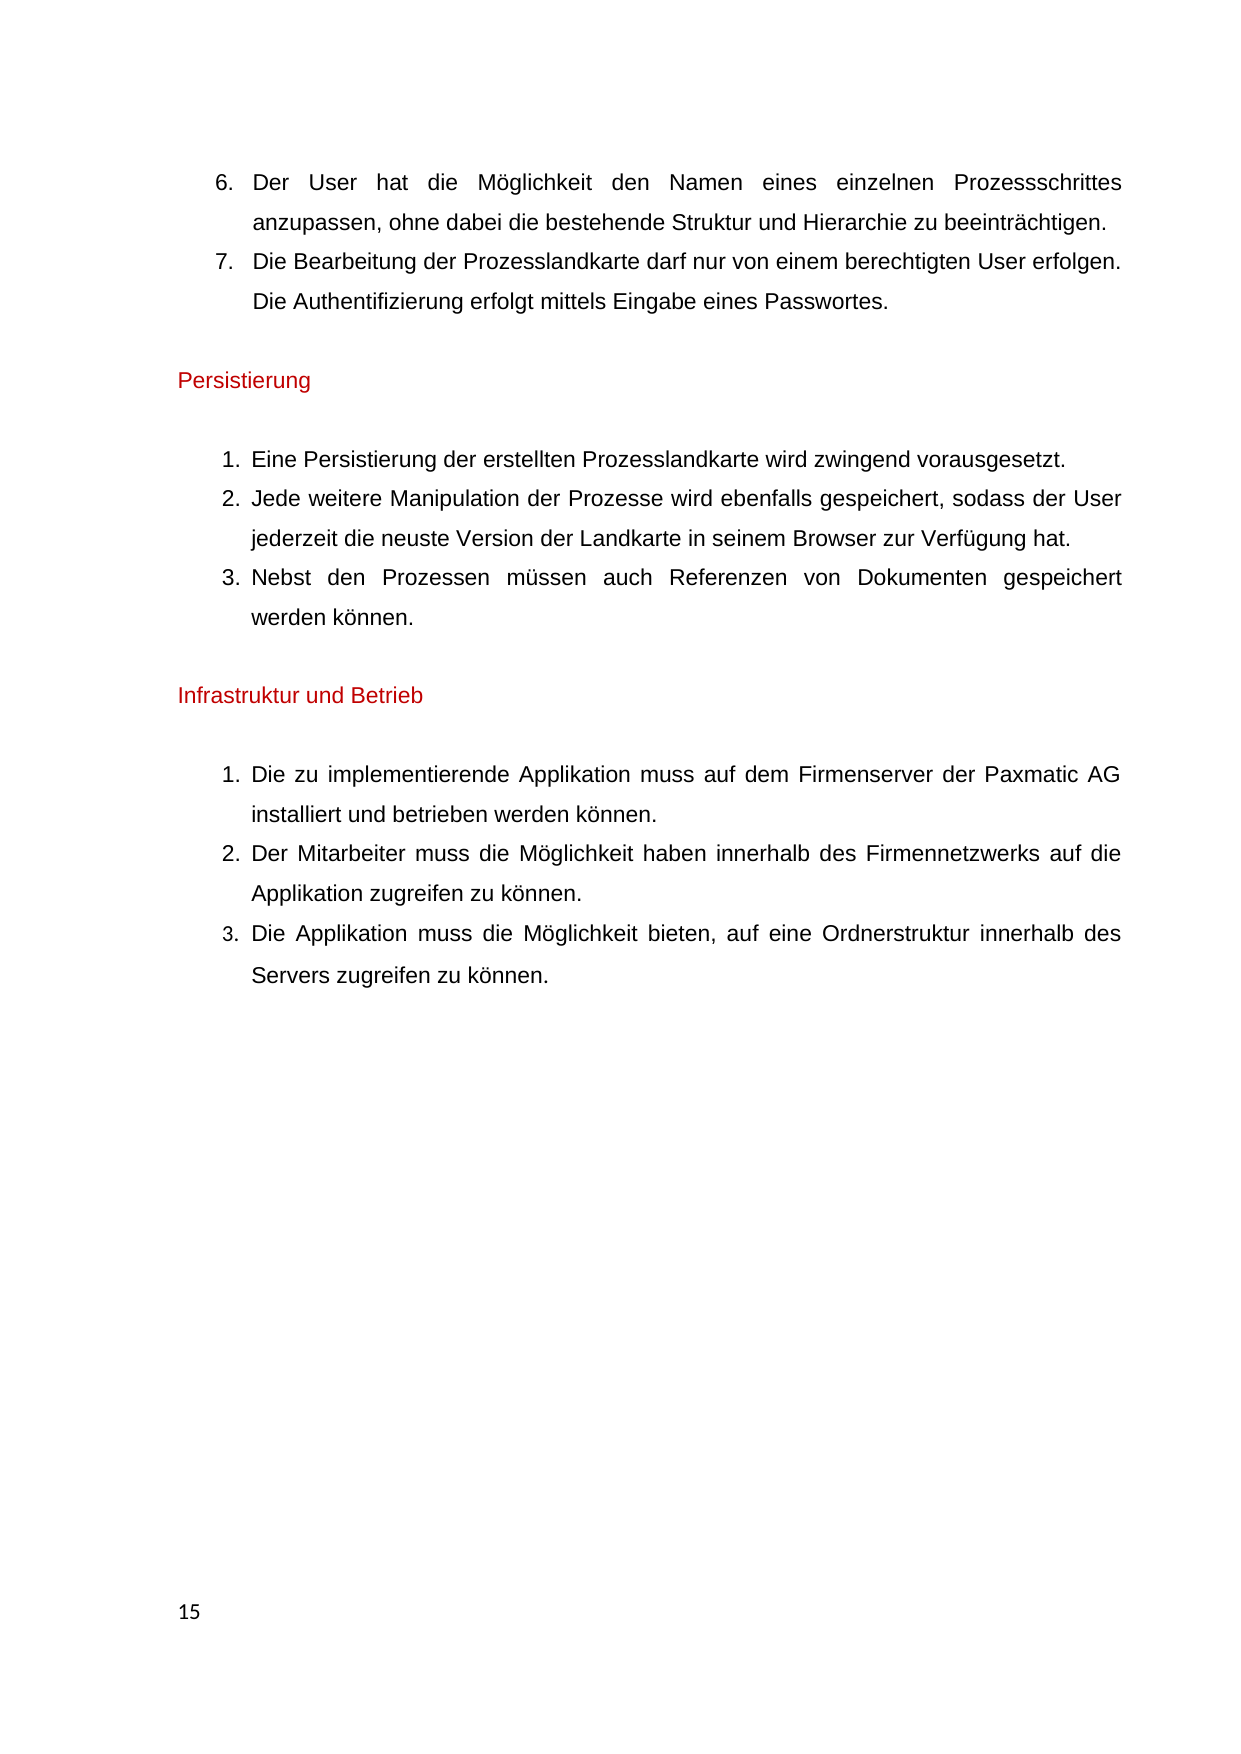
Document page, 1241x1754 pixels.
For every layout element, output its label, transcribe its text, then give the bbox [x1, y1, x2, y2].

text Infrastruktur und Betrieb [177, 682, 1122, 709]
list Der Mitarbeiter muss die Möglichkeit haben innerhalb des Firmennetzwerks auf die Applikation zugreifen zu können. [222, 840, 1122, 906]
list Jede weitere Manipulation der Prozesse wird ebenfalls gespeichert, sodass der User jederzeit die neuste Version der Landkarte in seinem Browser zur Verfügung hat. [222, 485, 1122, 551]
list Die Applikation muss die Möglichkeit bieten, auf eine Ordnerstruktur innerhalb des Servers zugreifen zu können. [222, 919, 1122, 989]
list Die zu implementierende Applikation muss auf dem Firmenserver der Paxmatic AG installiert und betrieben werden können. [222, 761, 1122, 827]
list Der User hat die Möglichkeit den Namen eines einzelnen Prozessschrittes anzupassen, ohne dabei die bestehende Struktur und Hierarchie zu beeinträchtigen. [215, 169, 1122, 235]
list Die Bearbeitung der Prozesslandkarte darf nur von einem berechtigten User erfolgen. Die Authentifizierung erfolgt mittels Eingabe eines Passwortes. [215, 248, 1122, 314]
text Persistierung [177, 367, 1122, 393]
list Nebst den Prozessen müssen auch Referenzen von Dokumenten gespeichert werden können. [222, 564, 1122, 630]
list Eine Persistierung der erstellten Prozesslandkarte wird zwingend vorausgesetzt. [222, 446, 1122, 472]
